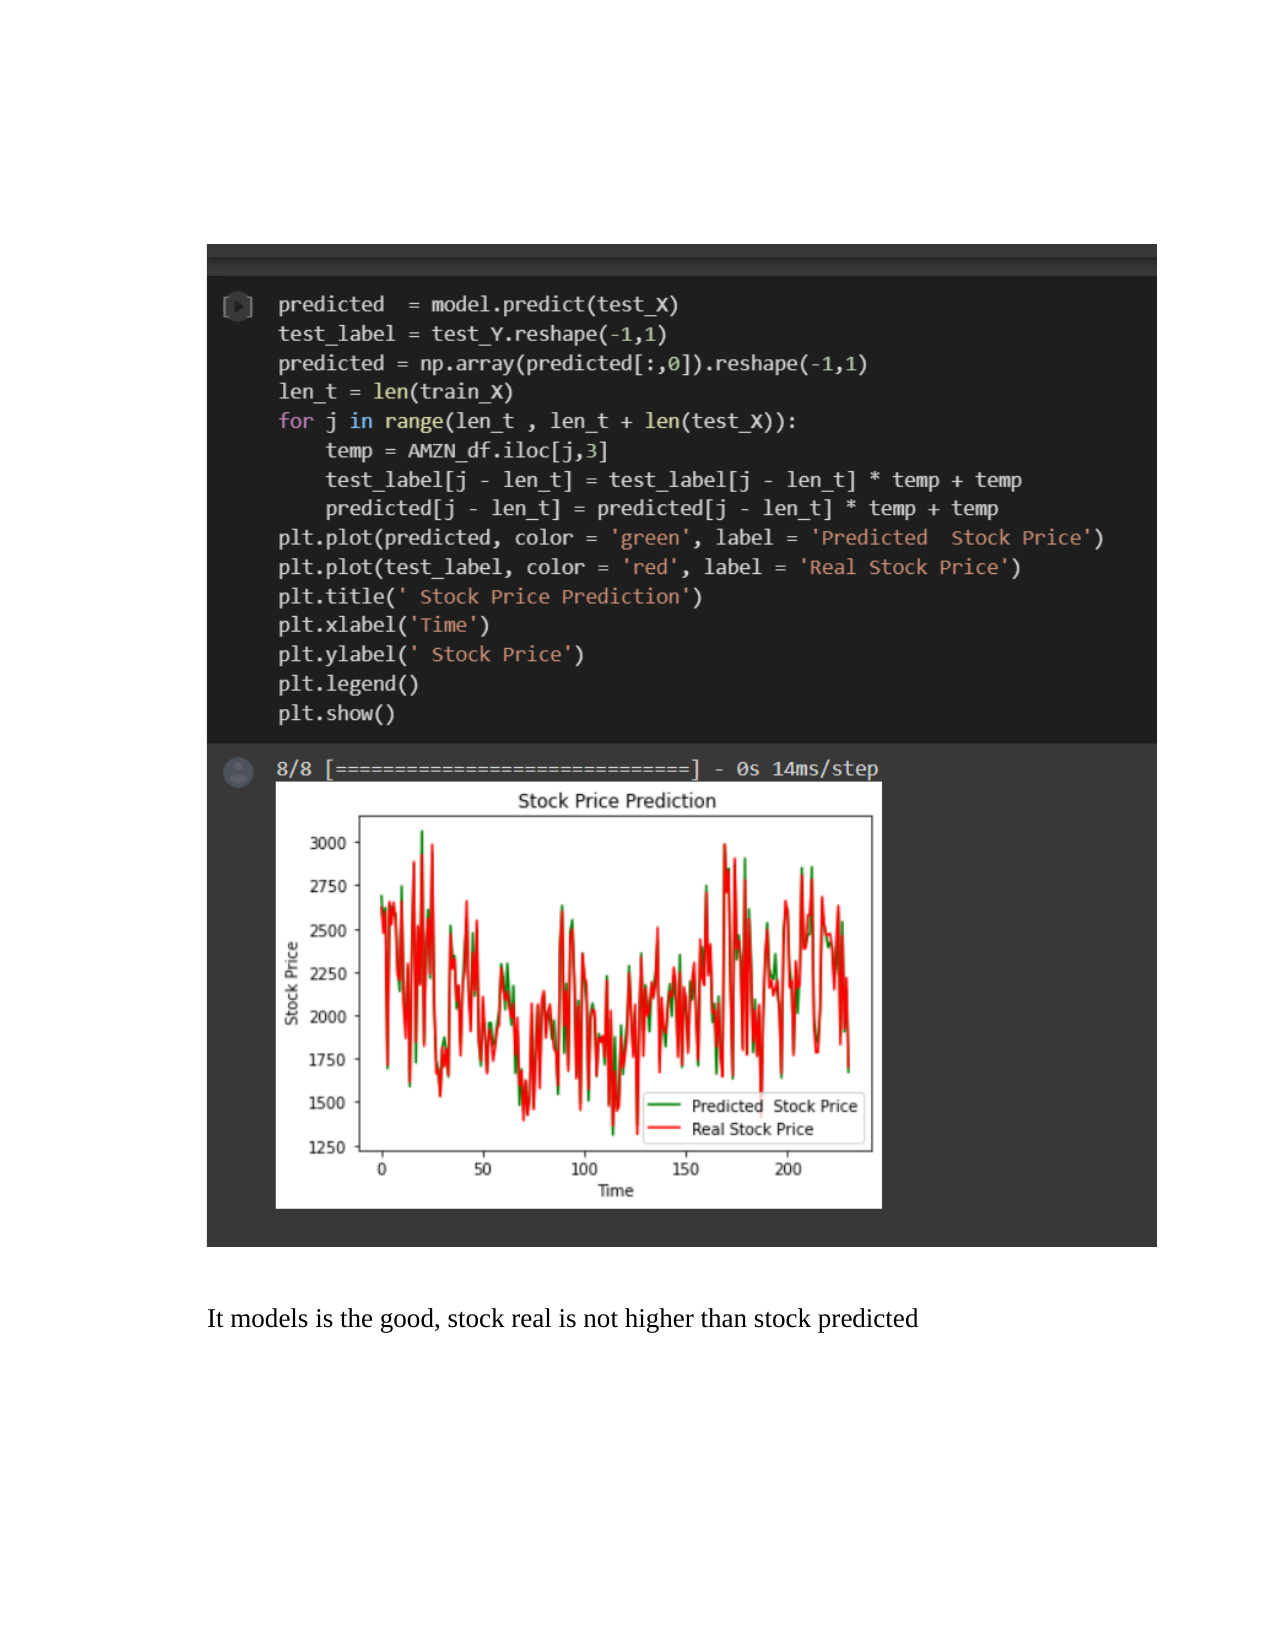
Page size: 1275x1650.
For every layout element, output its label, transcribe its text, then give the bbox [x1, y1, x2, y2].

picture [206, 244, 1157, 1247]
text It models is the good, stock real is not higher than stock predicted [207, 1303, 1157, 1334]
